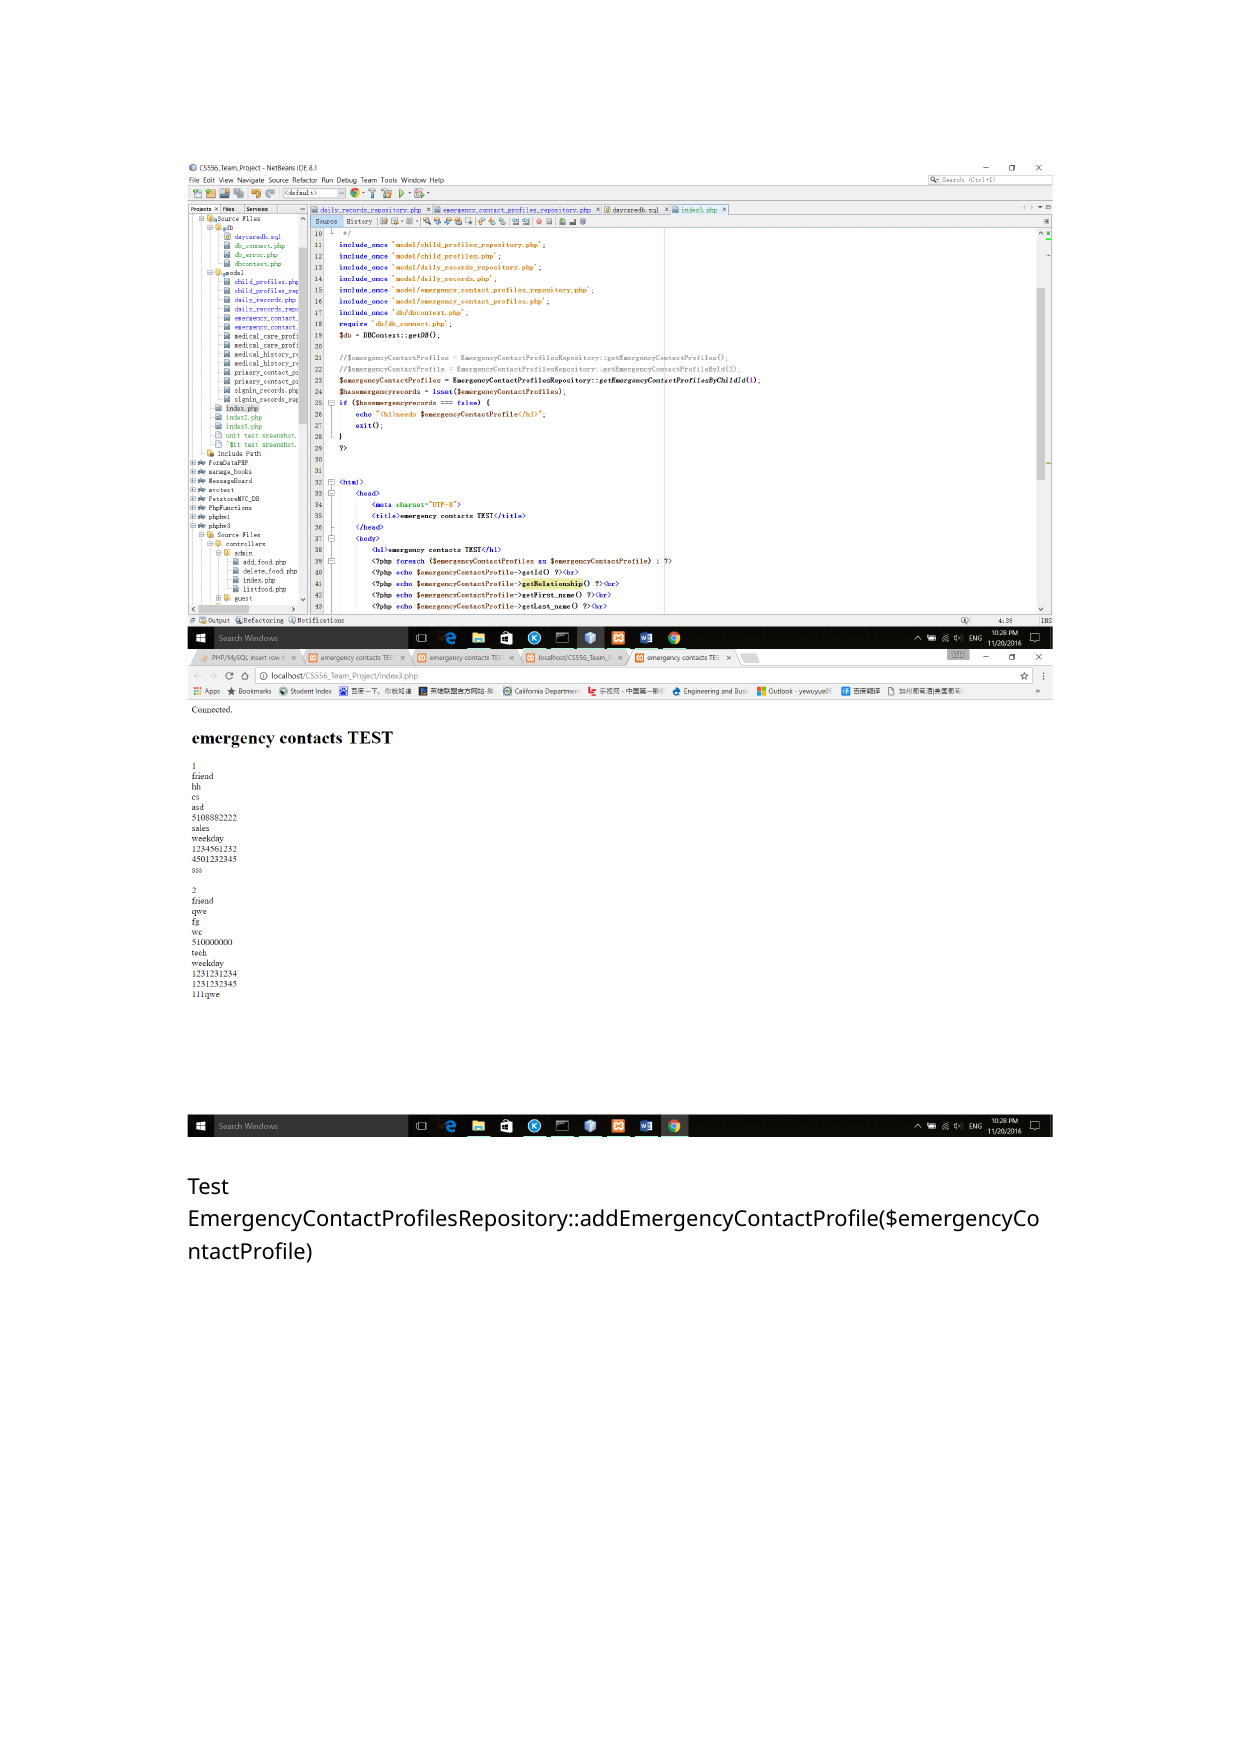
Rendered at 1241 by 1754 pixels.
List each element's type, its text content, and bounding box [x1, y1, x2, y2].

text Test EmergencyContactProfilesRepository::addEmergencyContactProfile($emergencyContactProfile) [187, 1169, 1053, 1267]
picture [187, 162, 1053, 1137]
